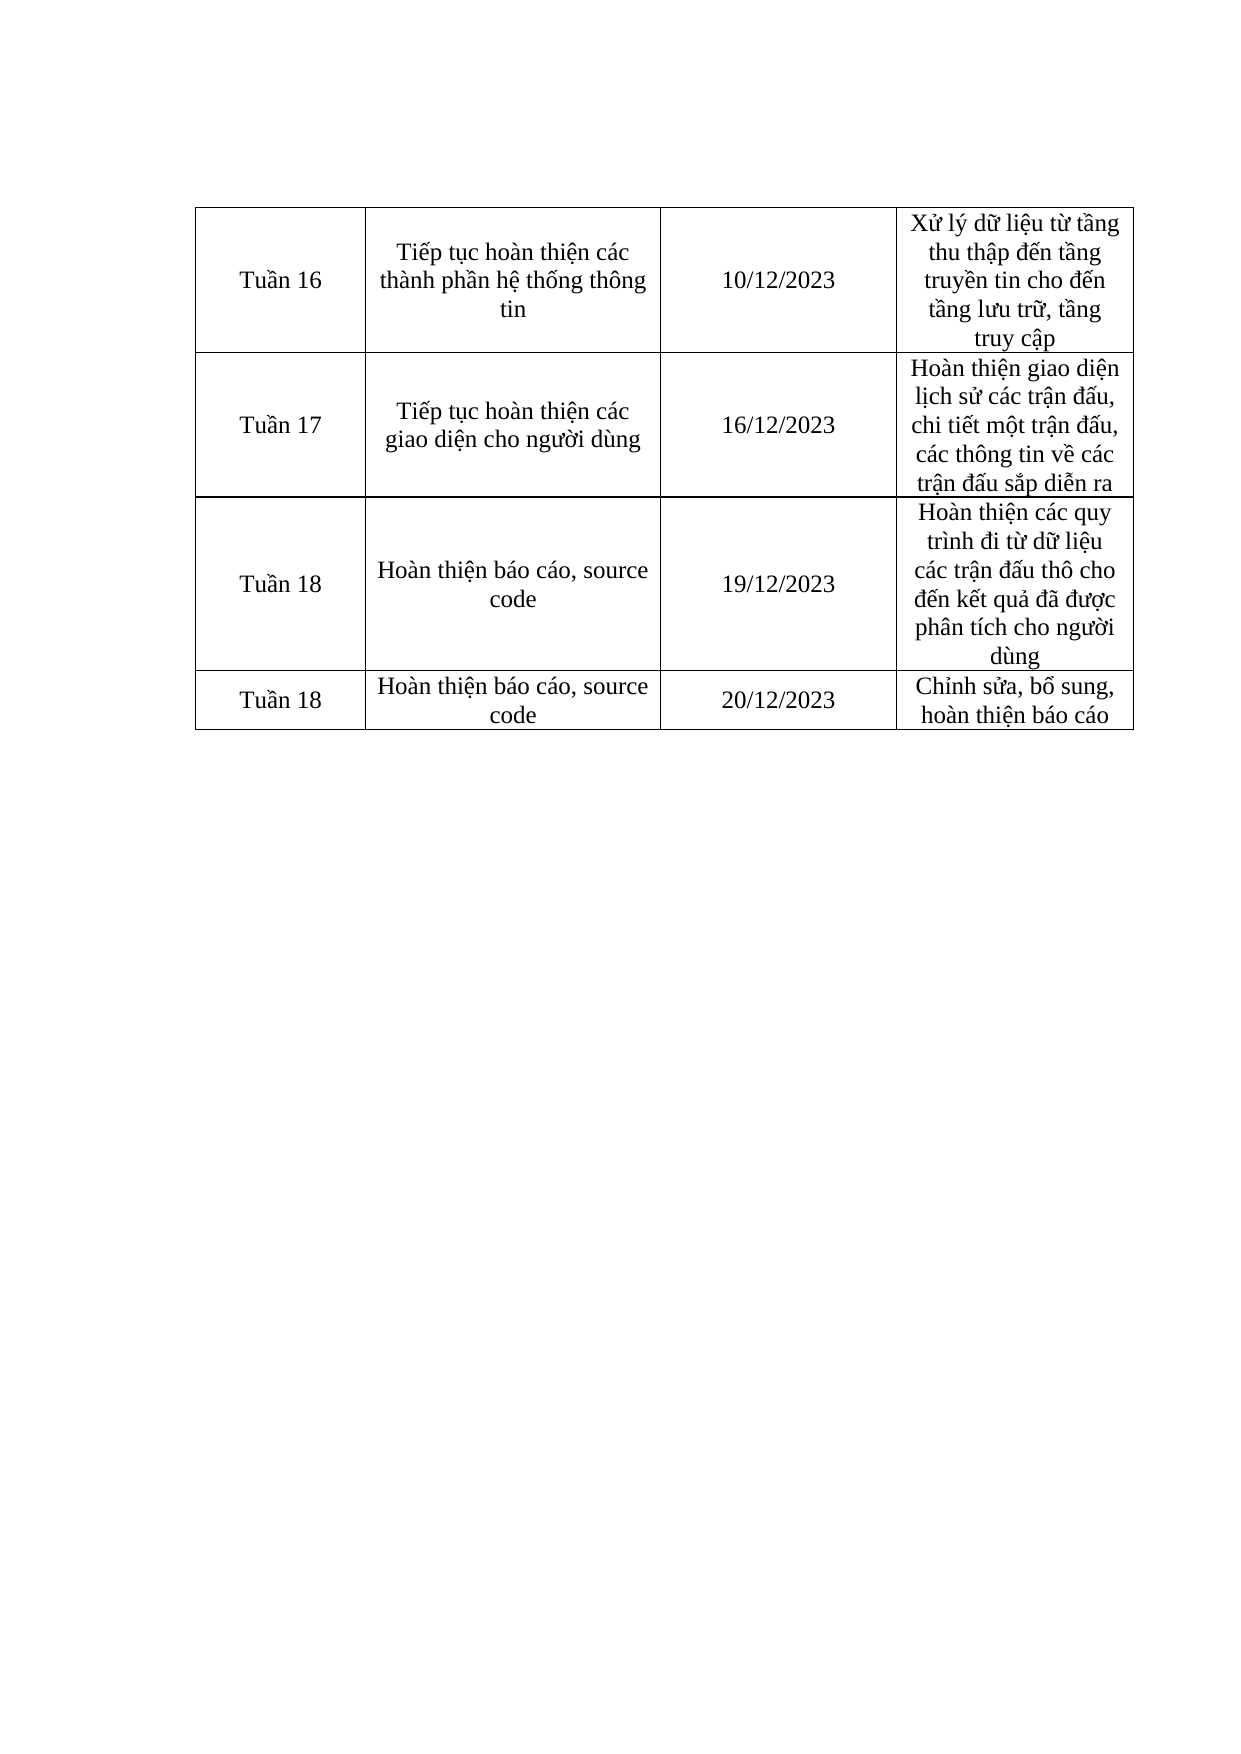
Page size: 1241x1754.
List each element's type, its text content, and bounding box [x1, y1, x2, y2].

table_cell 20/12/2023 [661, 671, 896, 728]
table_cell Tuần 17 [196, 353, 365, 496]
table_cell Tuần 18 [196, 671, 365, 728]
table_cell Hoàn thiện báo cáo, source code [366, 671, 660, 728]
table_cell Hoàn thiện giao diện lịch sử các trận đấu, chi tiết một trận đấu, các thông tin về các trận đấu sắp diễn ra [897, 353, 1133, 496]
table_cell Chỉnh sửa, bổ sung, hoàn thiện báo cáo [897, 671, 1133, 728]
table_cell Tuần 18 [196, 498, 365, 670]
table_cell Tiếp tục hoàn thiện các giao diện cho người dùng [366, 353, 660, 496]
table_cell Hoàn thiện các quy trình đi từ dữ liệu các trận đấu thô cho đến kết quả đã được phân tích cho người dùng [897, 498, 1133, 670]
table_cell 10/12/2023 [661, 208, 896, 352]
table_cell Tuần 16 [196, 208, 365, 352]
table_cell Tiếp tục hoàn thiện các thành phần hệ thống thông tin [366, 208, 660, 352]
table_cell 19/12/2023 [661, 498, 896, 670]
table_cell Xử lý dữ liệu từ tầng thu thập đến tầng truyền tin cho đến tầng lưu trữ, tầng truy cập [897, 208, 1133, 352]
table_cell 16/12/2023 [661, 353, 896, 496]
table_cell Hoàn thiện báo cáo, source code [366, 498, 660, 670]
